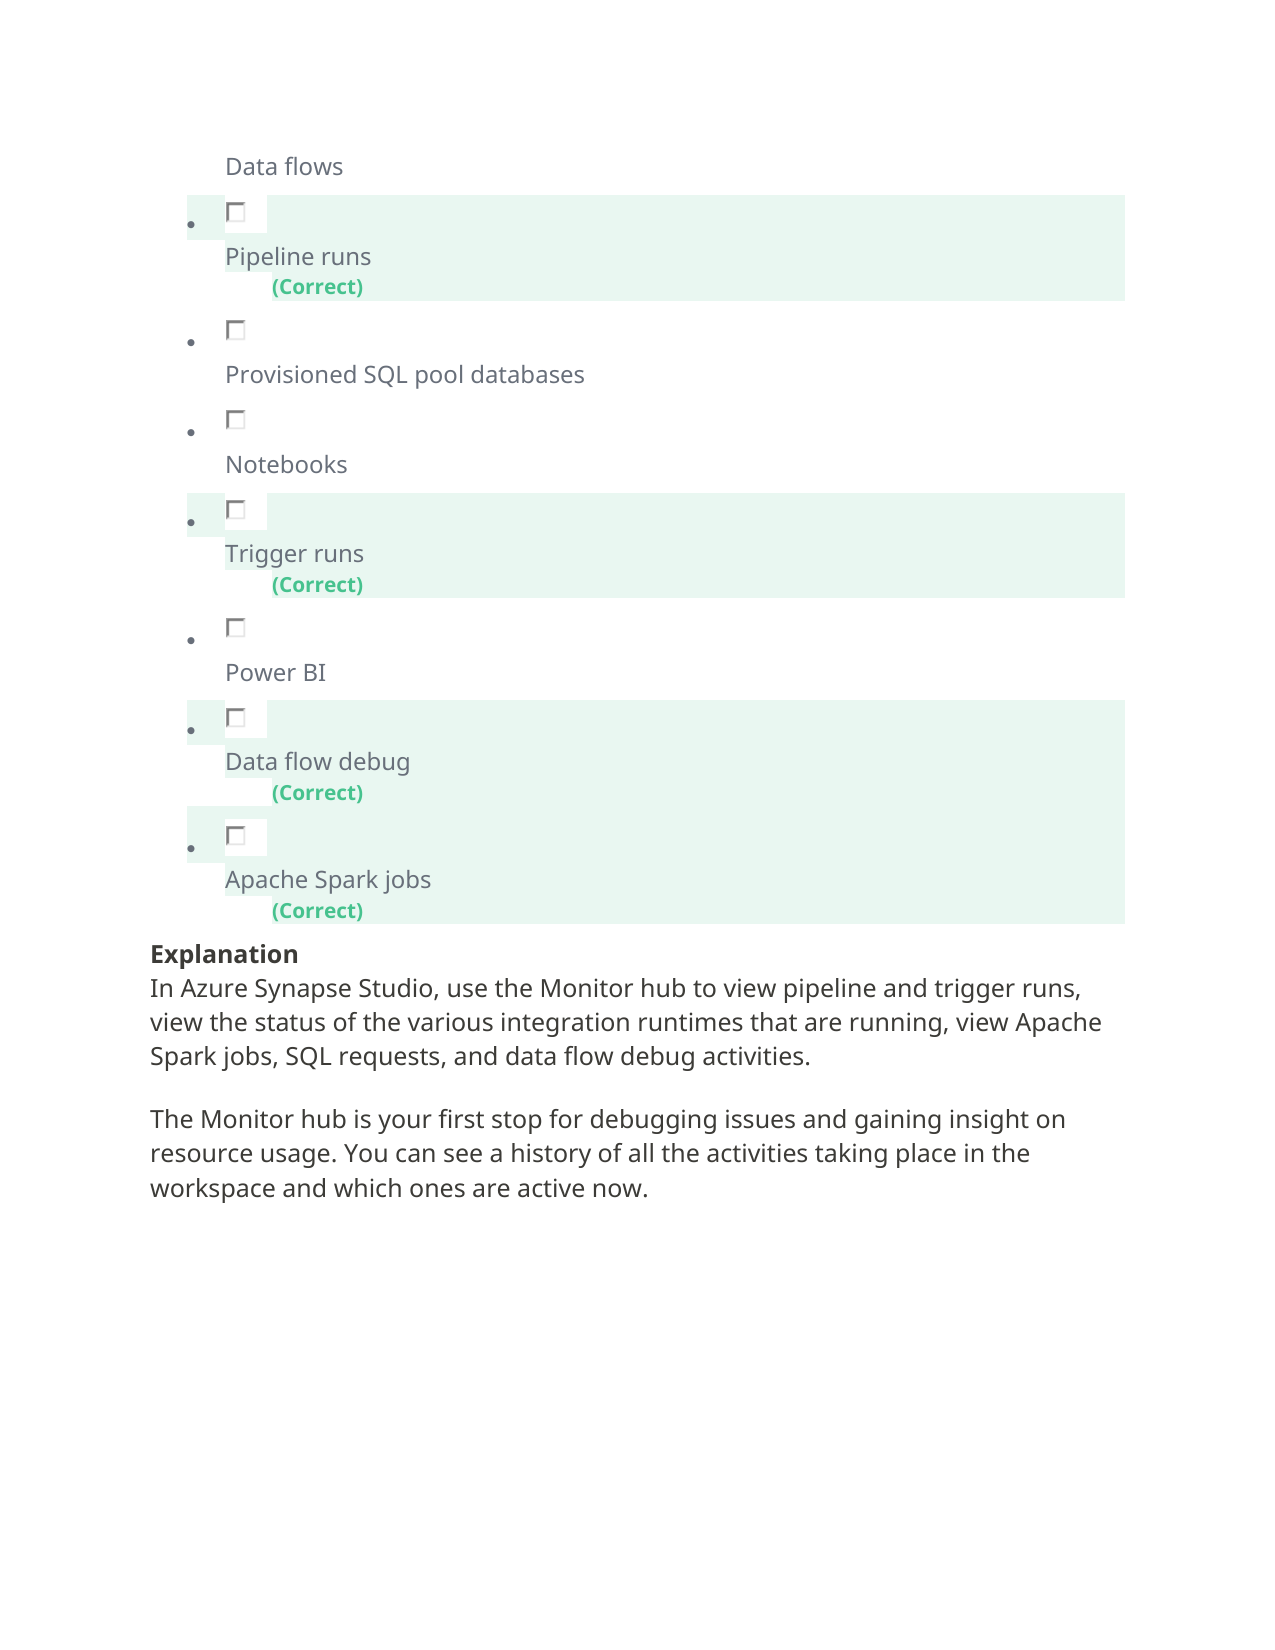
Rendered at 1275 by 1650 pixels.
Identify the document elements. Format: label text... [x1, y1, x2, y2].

text Pipeline runs [225, 240, 1125, 272]
text (Correct) [272, 896, 1125, 924]
text (Correct) [272, 778, 1125, 806]
list ​ [187, 818, 1125, 863]
text Explanation [150, 937, 1125, 971]
text Provisioned SQL pool databases [225, 358, 1125, 390]
text The Monitor hub is your first stop for debugging issues and gaining insight on resource usage. You can see a history of all the activities taking place in the workspace and which ones are active now. [150, 1102, 1125, 1204]
text Trigger runs [225, 537, 1125, 570]
text In Azure Synapse Studio, use the Monitor hub to view pipeline and trigger runs, view the status of the various integration runtimes that are running, view Apache Spark jobs, SQL requests, and data flow debug activities. [150, 971, 1125, 1073]
list ​ [187, 313, 1125, 358]
text Power BI [225, 655, 1125, 688]
list ​ [187, 195, 1125, 240]
list ​ [187, 700, 1125, 745]
list ​ [187, 493, 1125, 537]
list ​ [187, 611, 1125, 655]
text Data flows [225, 150, 1125, 183]
text Data flow debug [225, 745, 1125, 778]
text Apache Spark jobs [225, 863, 1125, 896]
text (Correct) [272, 570, 1125, 598]
text (Correct) [272, 272, 1125, 301]
text Notebooks [225, 447, 1125, 480]
list ​ [187, 403, 1125, 447]
